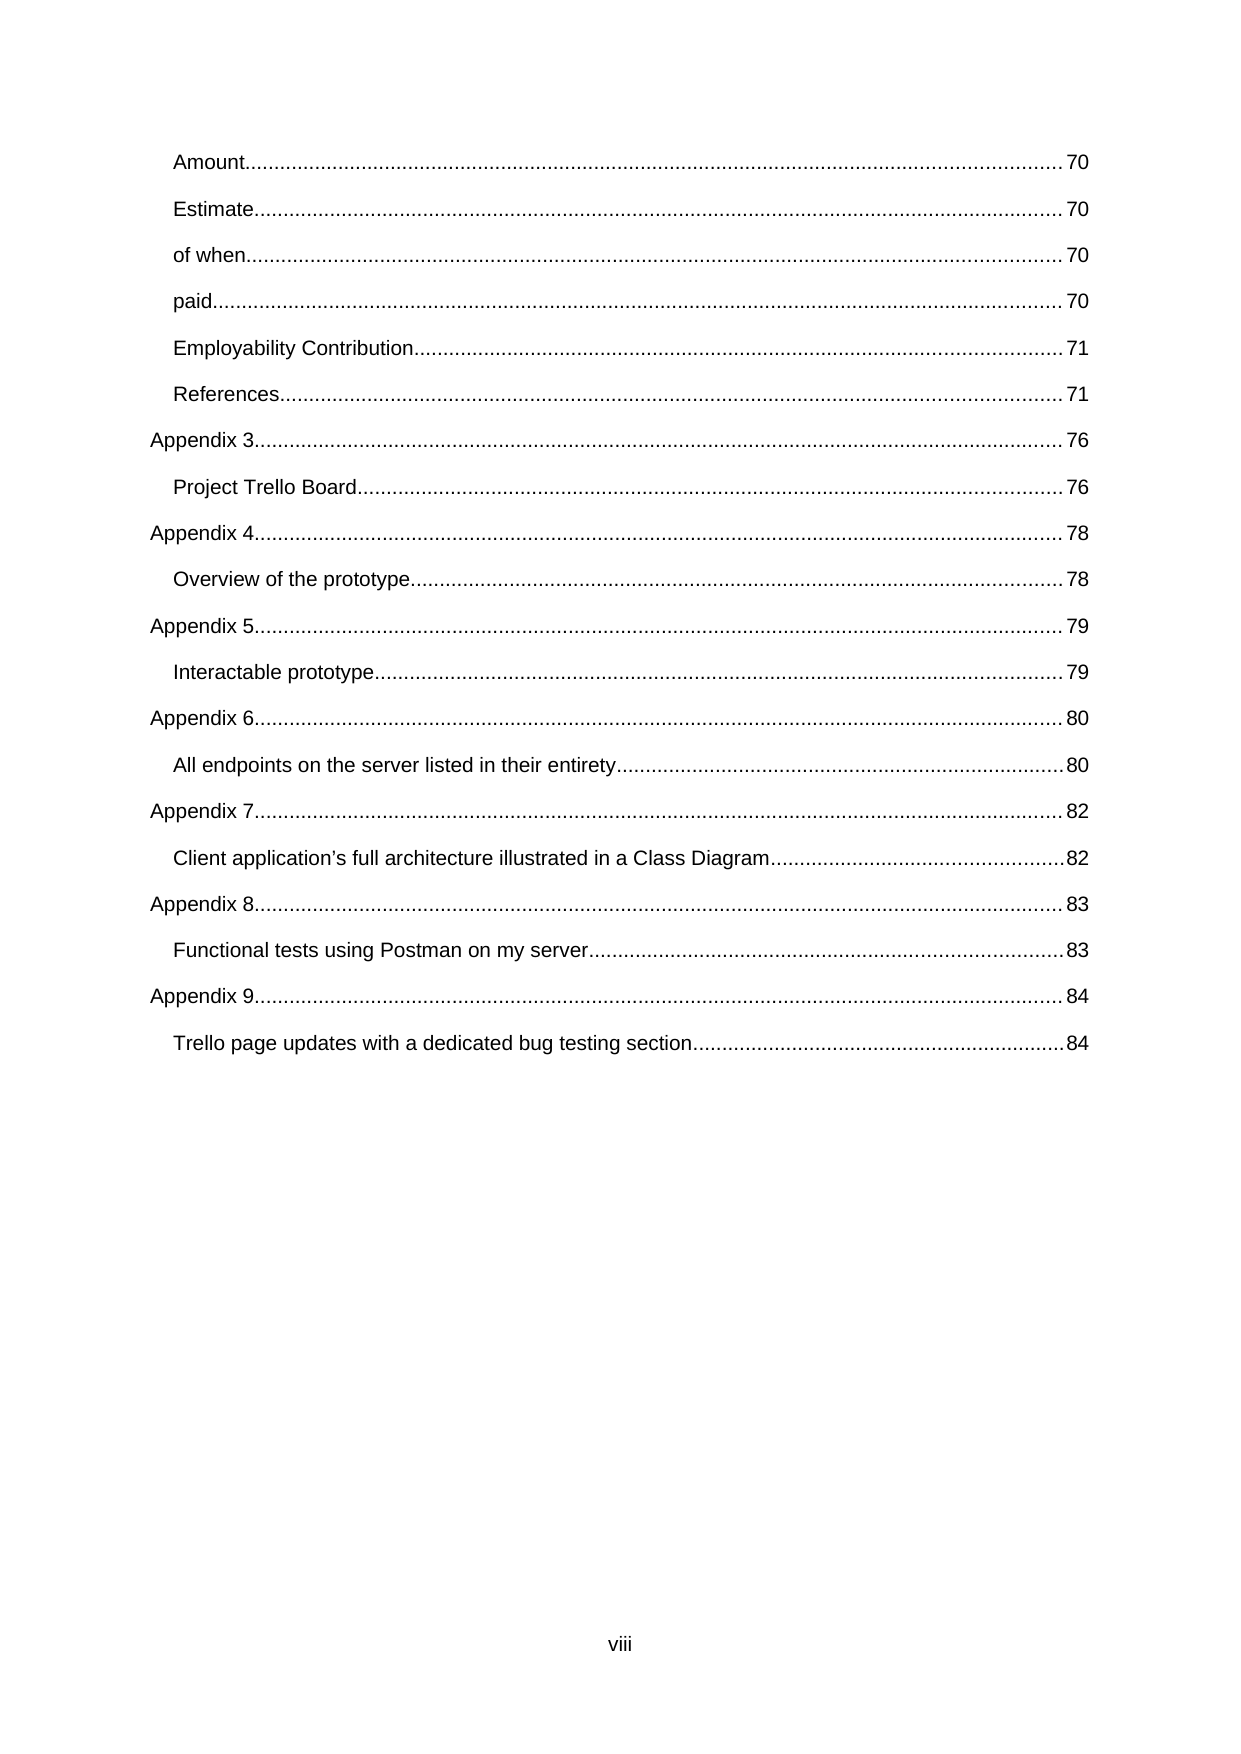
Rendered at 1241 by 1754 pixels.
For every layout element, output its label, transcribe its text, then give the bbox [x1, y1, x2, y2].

text Appendix 3 76 [150, 428, 1090, 452]
text Employability Contribution 71 [173, 335, 1090, 359]
text Overview of the prototype 78 [173, 567, 1090, 591]
text Interactable prototype 79 [173, 660, 1090, 684]
text Trello page updates with a dedicated bug testing section 84 [173, 1031, 1090, 1055]
text Functional tests using Postman on my server 83 [173, 938, 1090, 962]
text Appendix 6 80 [150, 706, 1090, 730]
text of when 70 [173, 243, 1090, 267]
text Estimate 70 [173, 196, 1090, 220]
text All endpoints on the server listed in their entirety 80 [173, 753, 1090, 777]
text Project Trello Board 76 [173, 474, 1090, 498]
text Appendix 9 84 [150, 984, 1090, 1008]
text Client application’s full architecture illustrated in a Class Diagram 82 [173, 845, 1090, 869]
text Amount 70 [173, 150, 1090, 174]
text Appendix 7 82 [150, 799, 1090, 823]
text References 71 [173, 382, 1090, 406]
text Appendix 8 83 [150, 892, 1090, 916]
text Appendix 5 79 [150, 613, 1090, 637]
text Appendix 4 78 [150, 521, 1090, 545]
text paid 70 [173, 289, 1090, 313]
